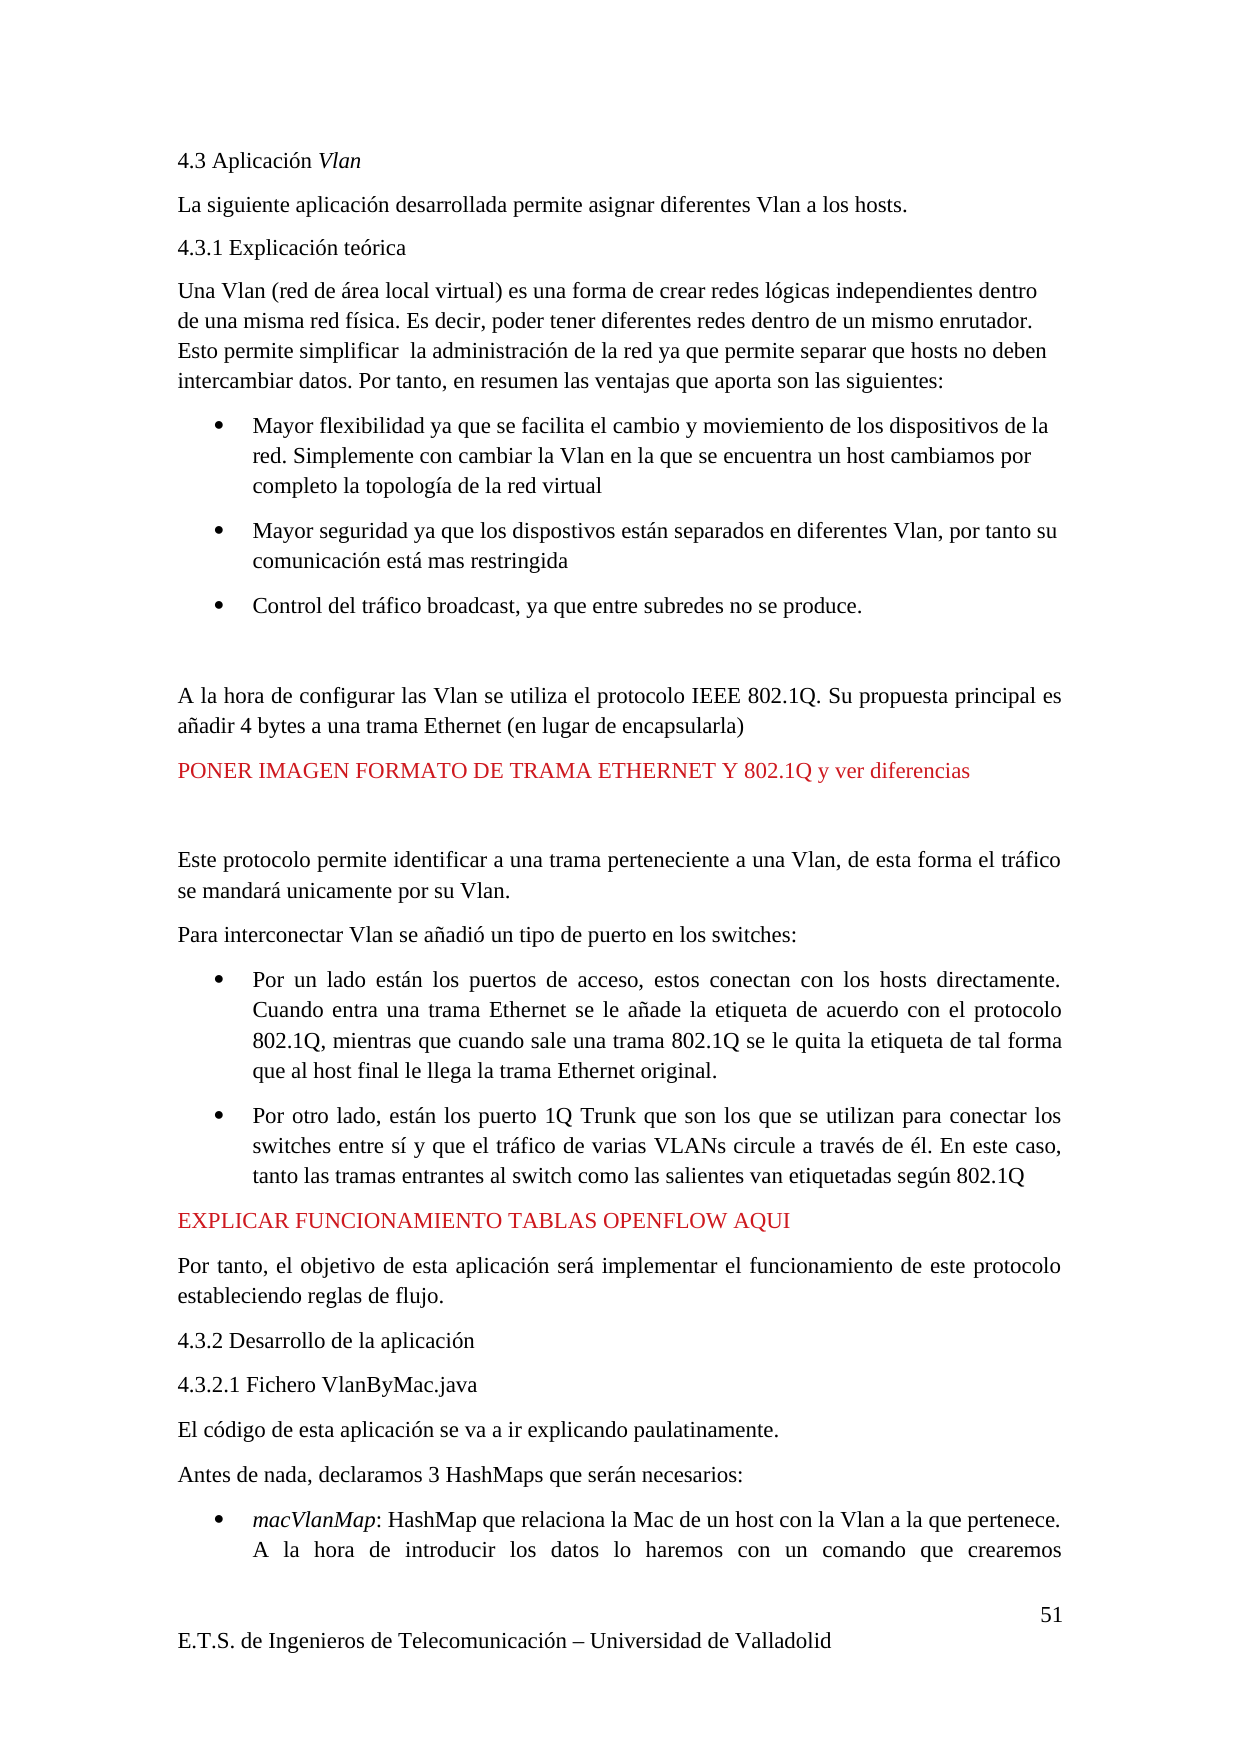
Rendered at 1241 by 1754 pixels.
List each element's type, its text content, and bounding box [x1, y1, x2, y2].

text Para interconectar Vlan se añadió un tipo de puerto en los switches: [177, 921, 1063, 948]
text EXPLICAR FUNCIONAMIENTO TABLAS OPENFLOW AQUI [177, 1207, 1063, 1233]
text La siguiente aplicación desarrollada permite asignar diferentes Vlan a los hosts. [177, 191, 1063, 217]
text 4.3.2 Desarrollo de la aplicación [177, 1327, 1063, 1353]
text 4.3.1 Explicación teórica [177, 234, 1063, 260]
text Una Vlan (red de área local virtual) es una forma de crear redes lógicas independientes dentro de una misma red física. Es decir, poder tener diferentes redes dentro de un mismo enrutador. Esto permite simplificar la administración de la red ya que permite separar que hosts no deben intercambiar datos. Por tanto, en resumen las ventajas que aporta son las siguientes: [177, 277, 1063, 394]
text 4.3 Aplicación Vlan [177, 148, 1063, 174]
text A la hora de configurar las Vlan se utiliza el protocolo IEEE 802.1Q. Su propuesta principal es añadir 4 bytes a una trama Ethernet (en lugar de encapsularla) [177, 682, 1063, 738]
list Control del tráfico broadcast, ya que entre subredes no se produce. [215, 592, 1063, 619]
text Este protocolo permite identificar a una trama perteneciente a una Vlan, de esta forma el tráfico se mandará unicamente por su Vlan. [177, 846, 1063, 903]
text 4.3.2.1 Fichero VlanByMac.java [177, 1371, 1063, 1398]
list Por otro lado, están los puerto 1Q Trunk que son los que se utilizan para conectar los switches entre sí y que el tráfico de varias VLANs circule a través de él. En este caso, tanto las tramas entrantes al switch como las salientes van etiquetadas según 802.1Q [215, 1102, 1063, 1188]
list Mayor flexibilidad ya que se facilita el cambio y moviemiento de los dispositivos de la red. Simplemente con cambiar la Vlan en la que se encuentra un host cambiamos por completo la topología de la red virtual [215, 412, 1063, 499]
text El código de esta aplicación se va a ir explicando paulatinamente. [177, 1416, 1063, 1443]
list Por un lado están los puertos de acceso, estos conectan con los hosts directamente. Cuando entra una trama Ethernet se le añade la etiqueta de acuerdo con el protocolo 802.1Q, mientras que cuando sale una trama 802.1Q se le quita la etiqueta de tal forma que al host final le llega la trama Ethernet original. [215, 966, 1063, 1083]
text PONER IMAGEN FORMATO DE TRAMA ETHERNET Y 802.1Q y ver diferencias [177, 757, 1063, 783]
list Mayor seguridad ya que los dispostivos están separados en diferentes Vlan, por tanto su comunicación está mas restringida [215, 517, 1063, 574]
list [215, 1506, 1063, 1562]
text Antes de nada, declaramos 3 HashMaps que serán necesarios: [177, 1461, 1063, 1487]
text Por tanto, el objetivo de esta aplicación será implementar el funcionamiento de este protocolo estableciendo reglas de flujo. [177, 1252, 1063, 1308]
